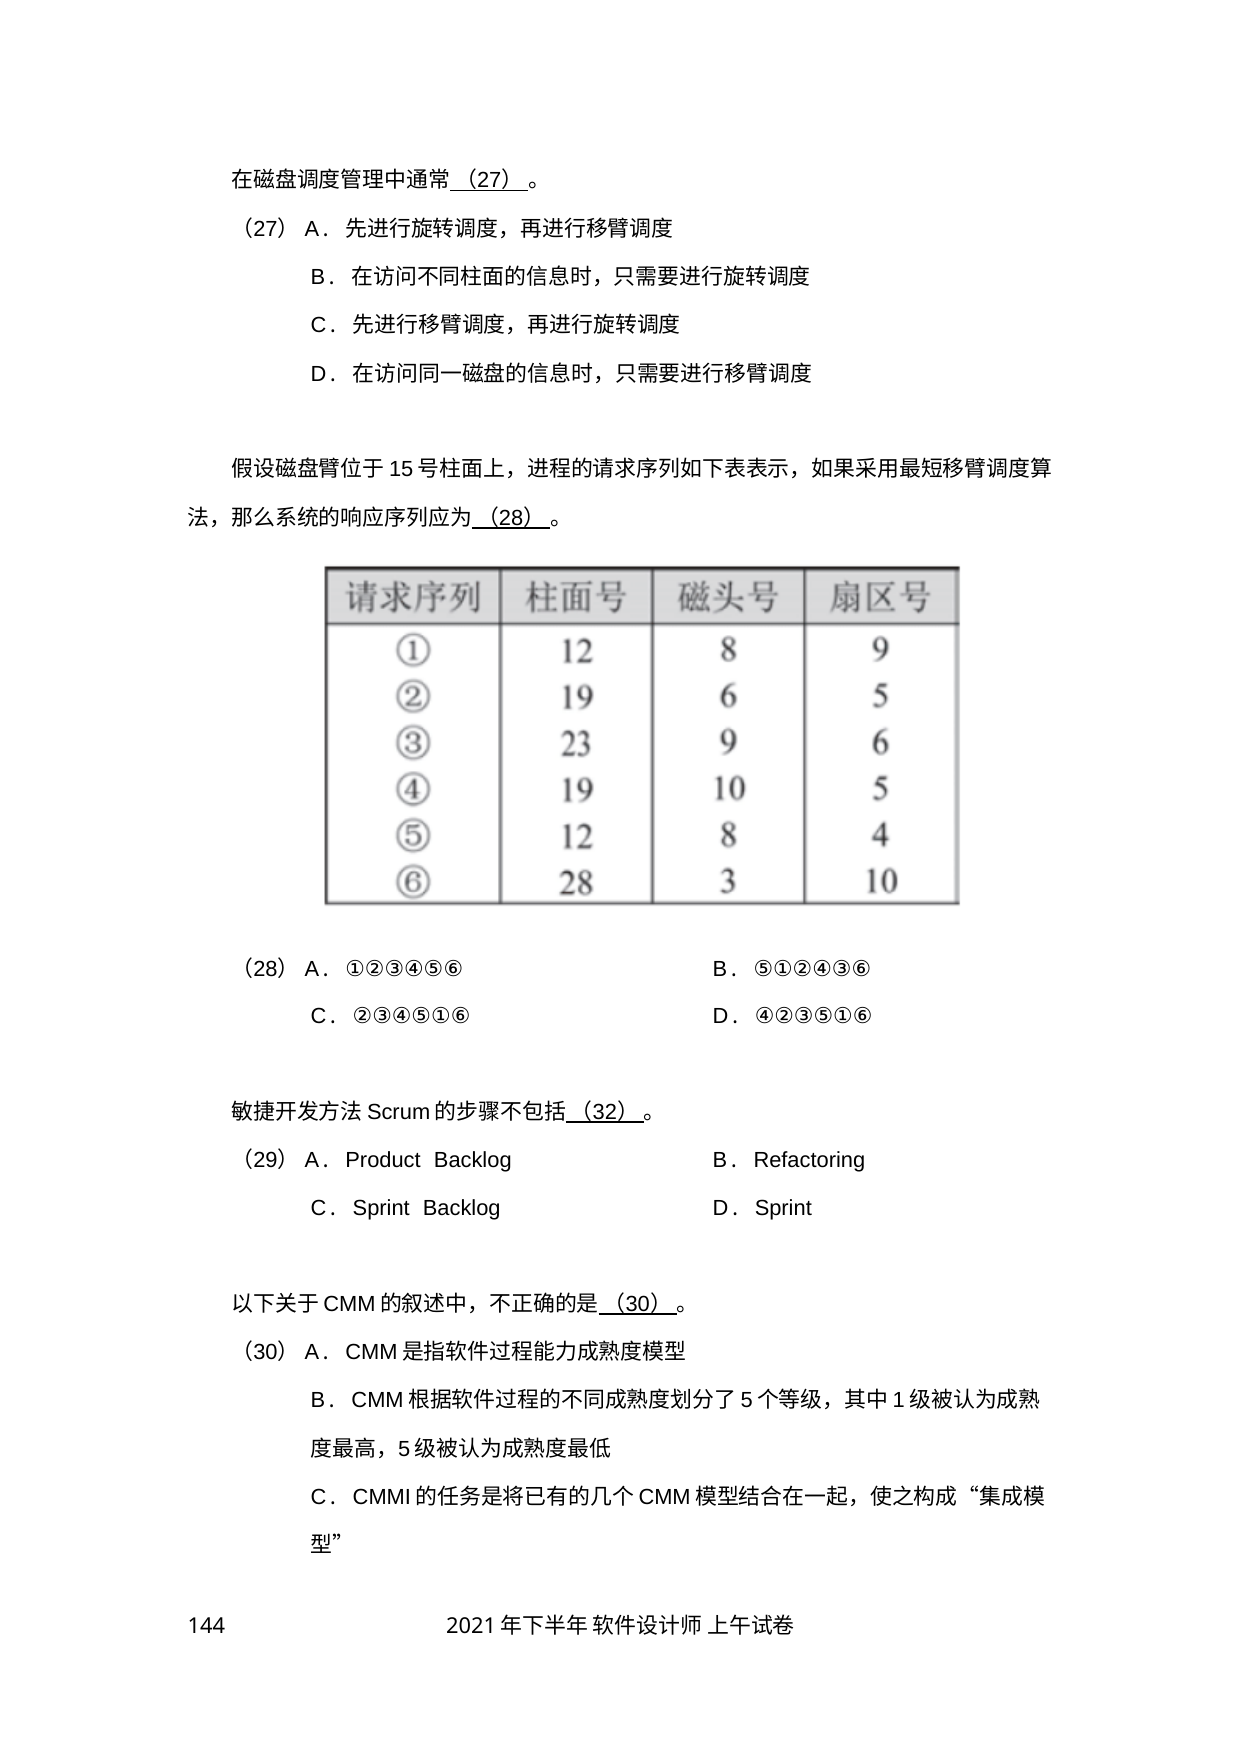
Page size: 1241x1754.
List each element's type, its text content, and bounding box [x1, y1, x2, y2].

text 度最高，5级被认为成熟度最低 [187, 1430, 1053, 1463]
text C. Sprint Backlog D. Sprint [187, 1191, 1053, 1223]
text （30） A. CMM是指软件过程能力成熟度模型 [187, 1334, 1053, 1366]
text （28） A. ①②③④⑤⑥ B. ⑤①②④③⑥ [187, 951, 1053, 983]
text 敏捷开发方法Scrum的步骤不包括 （32） 。 [187, 1094, 1053, 1126]
text C. ②③④⑤①⑥ D. ④②③⑤①⑥ [187, 999, 1053, 1032]
text （27） A. 先进行旋转调度，再进行移臂调度 [187, 210, 1053, 243]
text （29） A. Product Backlog B. Refactoring [187, 1142, 1053, 1175]
text D. 在访问同一磁盘的信息时，只需要进行移臂调度 [187, 355, 1053, 388]
text C. CMMI的任务是将已有的几个CMM模型结合在一起，使之构成“集成模 [187, 1479, 1053, 1511]
text 型” [187, 1527, 1053, 1559]
text 以下关于CMM的叙述中，不正确的是 （30） 。 [187, 1285, 1053, 1318]
text B. 在访问不同柱面的信息时，只需要进行旋转调度 [187, 259, 1053, 291]
text C. 先进行移臂调度，再进行旋转调度 [187, 307, 1053, 339]
text 在磁盘调度管理中通常 （27） 。 [187, 162, 1053, 194]
text 假设磁盘臂位于15号柱面上，进程的请求序列如下表表示，如果采用最短移臂调度算法，那么系统的响应序列应为 （28） 。 [187, 451, 1053, 532]
picture [303, 548, 982, 914]
text B. CMM根据软件过程的不同成熟度划分了5个等级，其中1级被认为成熟 [187, 1382, 1053, 1414]
